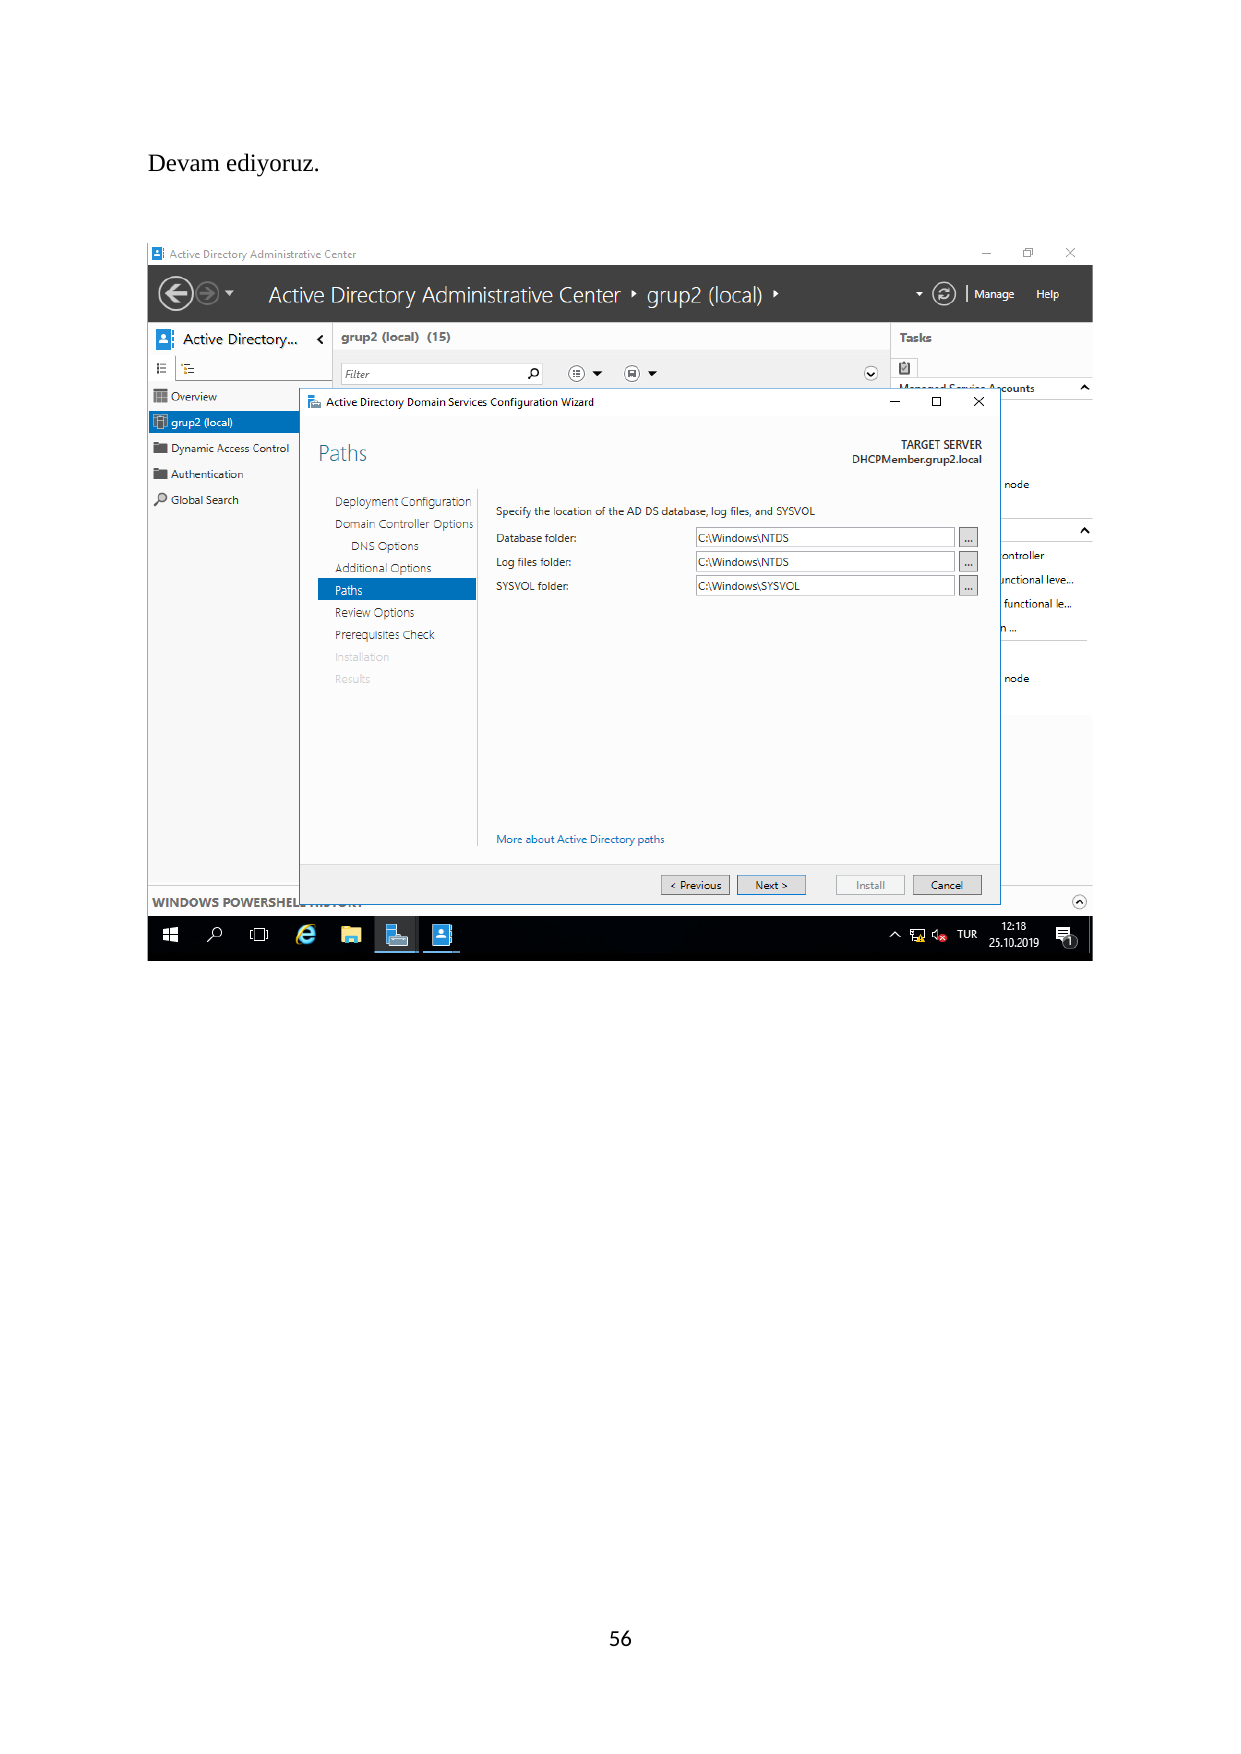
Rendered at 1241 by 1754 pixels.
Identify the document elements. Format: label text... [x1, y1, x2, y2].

text Devam ediyoruz. [148, 148, 1093, 176]
picture [147, 243, 1093, 961]
